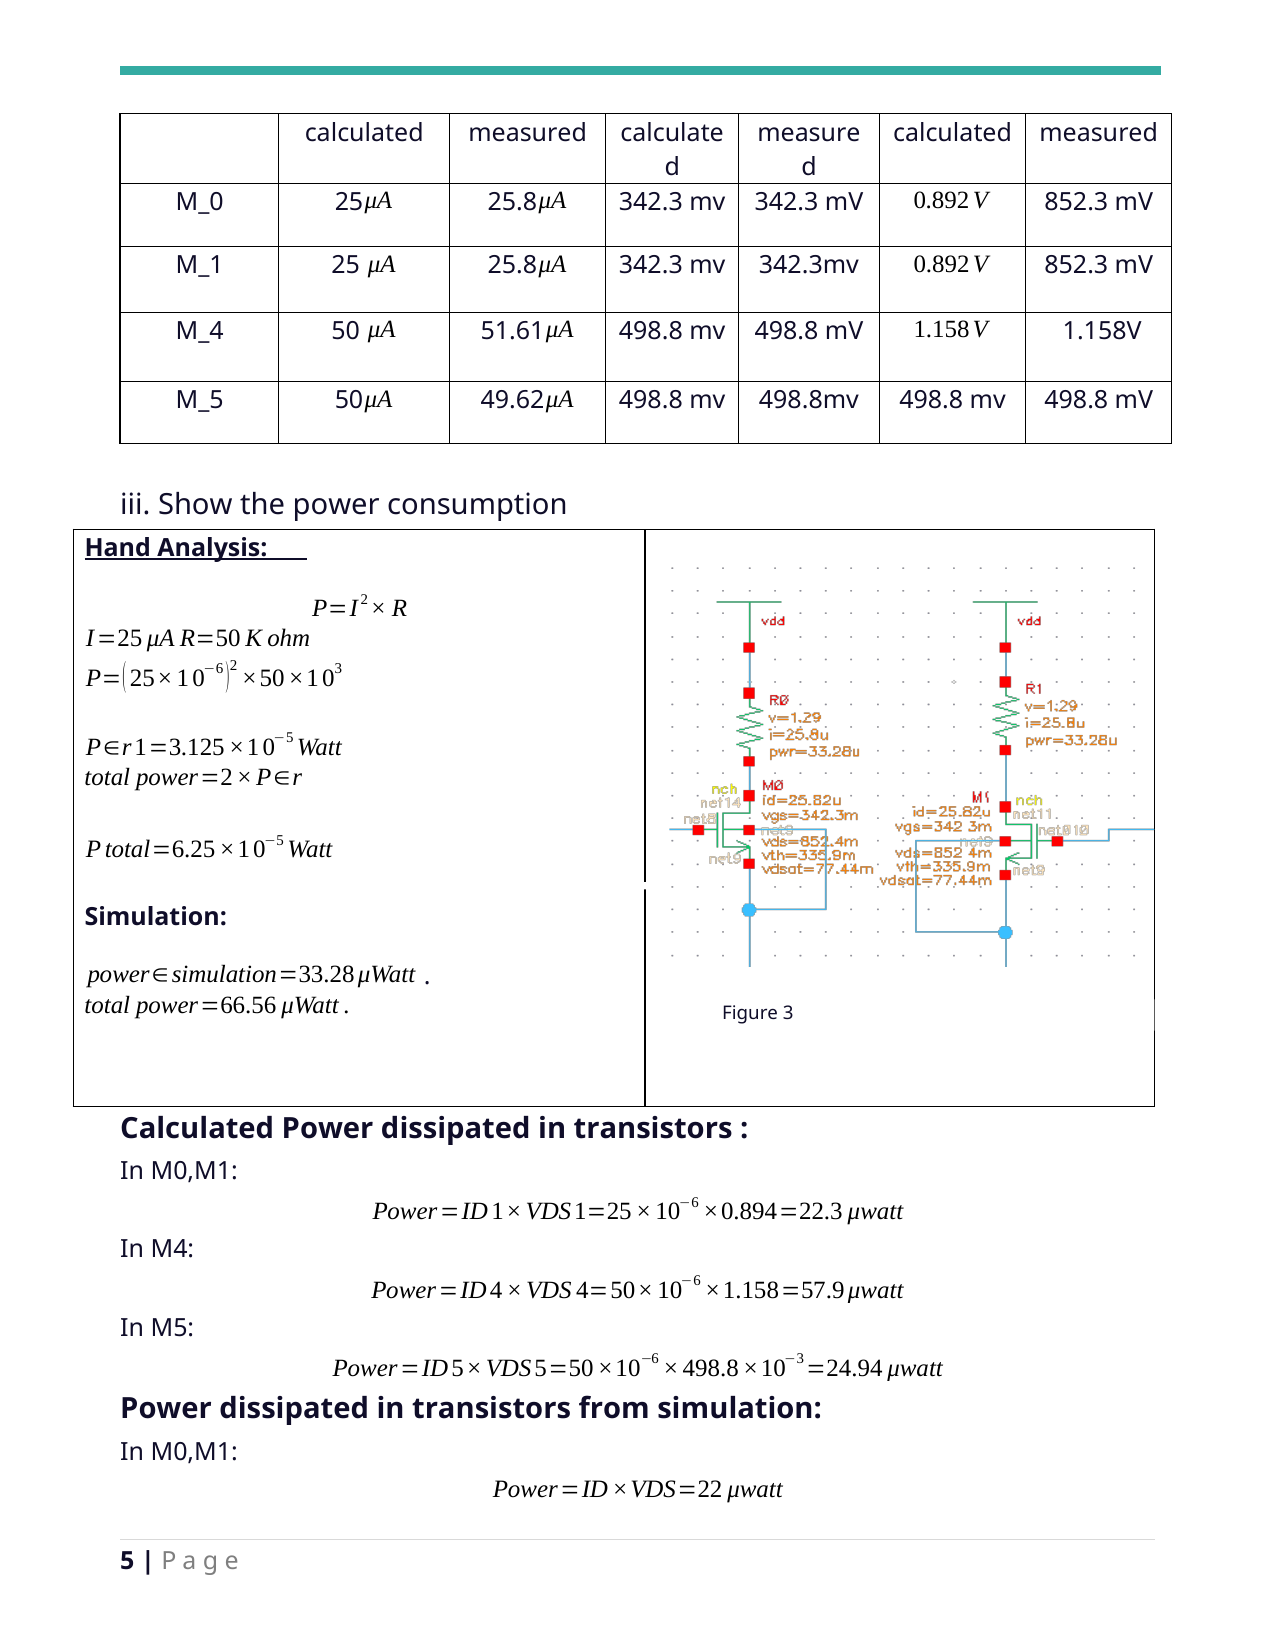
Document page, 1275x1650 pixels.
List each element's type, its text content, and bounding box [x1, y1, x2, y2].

table_cell 50 [279, 313, 449, 381]
table_cell M_4 [121, 313, 278, 381]
table_cell M_0 [121, 184, 278, 246]
table_cell 25.8 [450, 247, 605, 312]
table_cell measured [450, 114, 605, 182]
text In M4: [120, 1231, 1155, 1265]
picture [669, 554, 1155, 967]
table_cell 342.3 mV [739, 184, 879, 246]
table_cell 498.8 mv [880, 382, 1025, 443]
table_header [646, 890, 1154, 1106]
table_cell 852.3 mV [1026, 247, 1171, 312]
table_cell 25 [279, 184, 449, 246]
table_cell [121, 114, 278, 182]
table_header Hand Analysis: Simulation: . [74, 530, 644, 1106]
table_cell M_1 [121, 247, 278, 312]
table_cell M_5 [121, 382, 278, 443]
table_cell measured [1026, 114, 1171, 182]
table_cell 25.8 [450, 184, 605, 246]
table_cell 498.8mv [739, 382, 879, 443]
table_cell calculated [279, 114, 449, 182]
text Power dissipated in transistors from simulation: [120, 1388, 1155, 1427]
text In M5: [120, 1309, 1155, 1343]
table_cell 25 [279, 247, 449, 312]
table_cell [880, 184, 1025, 246]
table_cell measured [739, 114, 879, 182]
table_cell 342.3 mv [606, 247, 738, 312]
table_cell 498.8 mV [1026, 382, 1171, 443]
table_cell 1.158V [1026, 313, 1171, 381]
table_cell 51.61 [450, 313, 605, 381]
table_cell 50 [279, 382, 449, 443]
text In M0,M1: [120, 1433, 1155, 1467]
table_cell 498.8 mv [606, 382, 738, 443]
table_cell 852.3 mV [1026, 184, 1171, 246]
table_header [646, 530, 1154, 882]
table_cell 49.62 [450, 382, 605, 443]
table_cell [880, 313, 1025, 381]
table_cell [880, 247, 1025, 312]
table_cell 342.3 mv [606, 184, 738, 246]
table_cell 498.8 mV [739, 313, 879, 381]
text Calculated Power dissipated in transistors : [120, 1107, 1155, 1147]
table_cell calculated [880, 114, 1025, 182]
table_cell 498.8 mv [606, 313, 738, 381]
text iii. Show the power consumption [120, 483, 1155, 523]
table_cell 342.3mv [739, 247, 879, 312]
table_cell calculated [606, 114, 738, 182]
text In M0,M1: [120, 1153, 1155, 1187]
